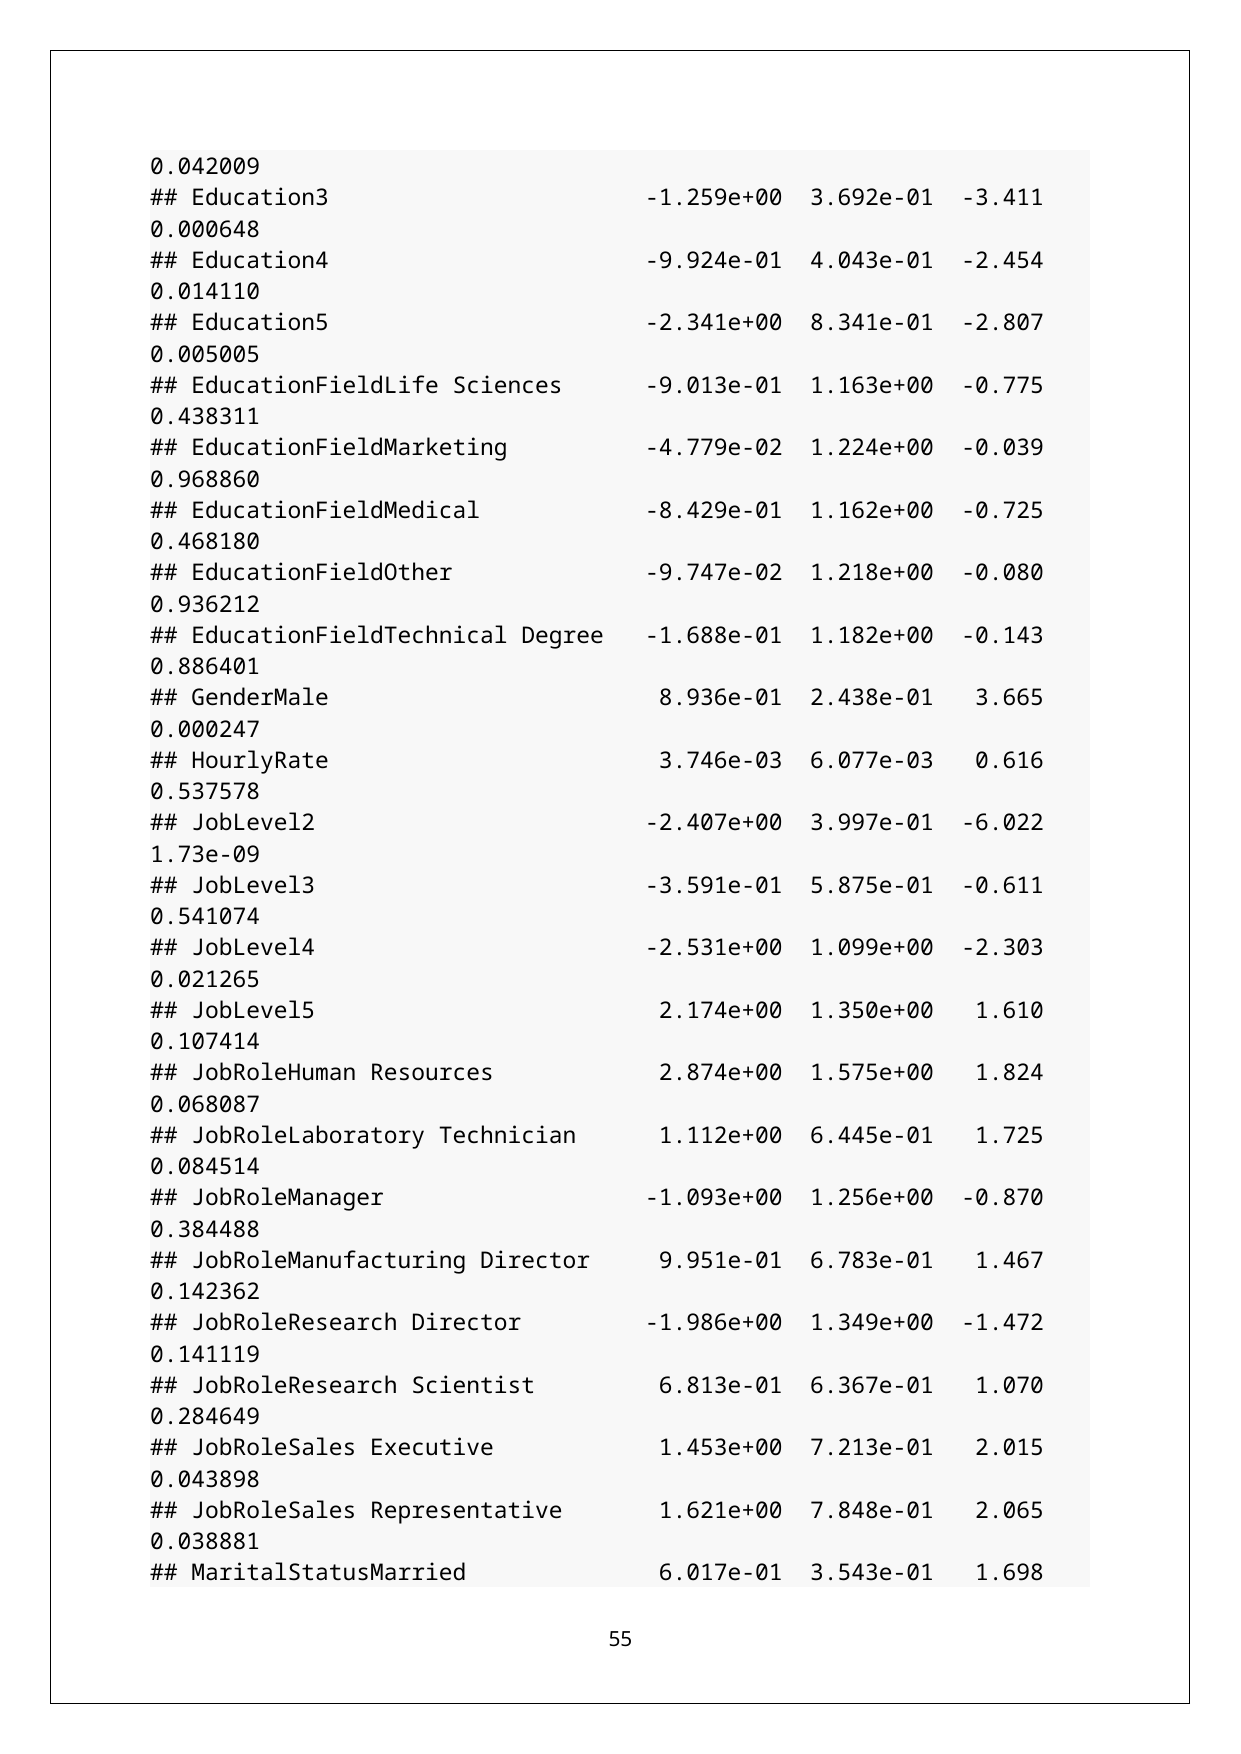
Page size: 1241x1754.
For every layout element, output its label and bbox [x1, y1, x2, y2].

text [150, 150, 1090, 1587]
